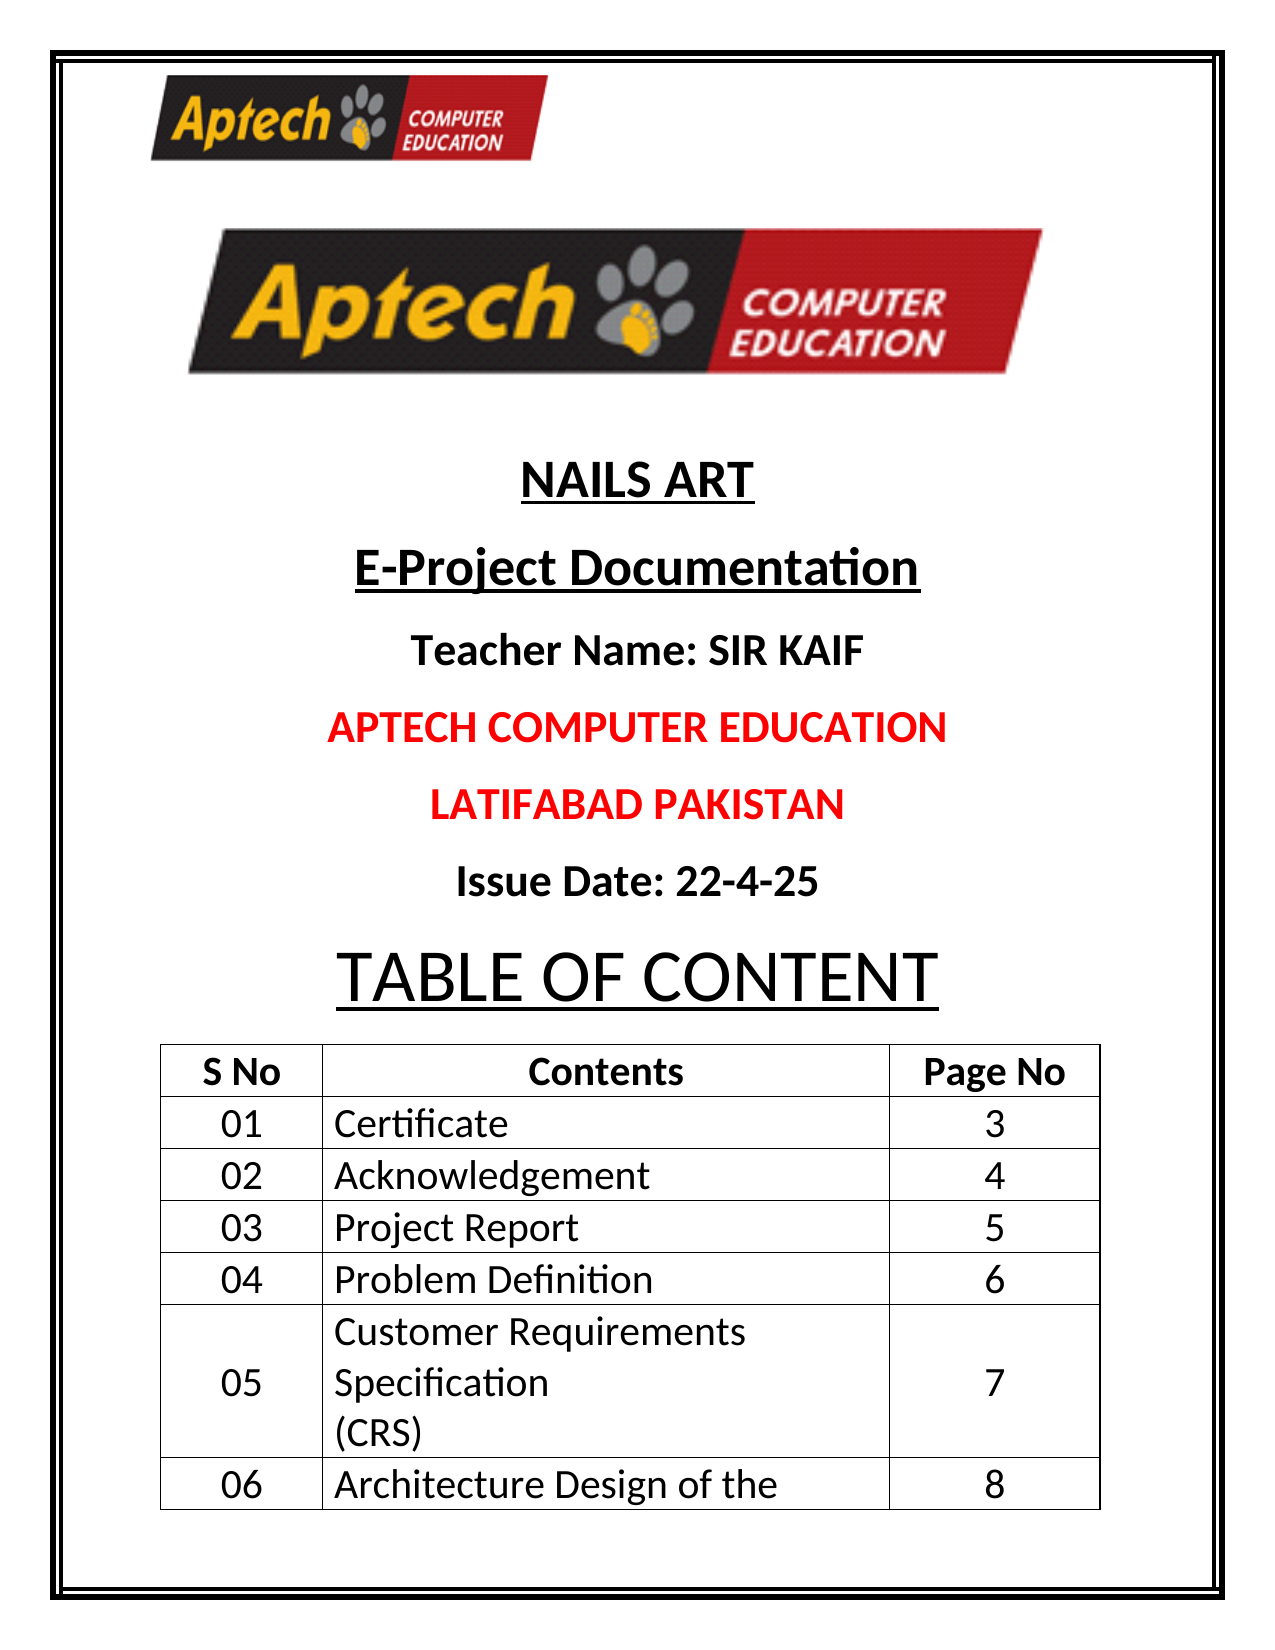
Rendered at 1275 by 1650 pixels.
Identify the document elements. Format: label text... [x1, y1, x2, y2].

table_cell 3 [890, 1097, 1099, 1148]
text TABLE OF CONTENT [150, 929, 1125, 1020]
table_cell 8 [890, 1458, 1099, 1509]
table_cell 06 [161, 1458, 322, 1509]
table_header S No [161, 1045, 322, 1096]
table_cell 04 [161, 1253, 322, 1304]
table_cell 5 [890, 1201, 1099, 1252]
text E-Project Documentation [150, 533, 1125, 599]
picture [187, 228, 1088, 410]
table_header Page No [890, 1045, 1099, 1096]
text APTECH COMPUTER EDUCATION [150, 698, 1125, 754]
text LATIFABAD PAKISTAN [150, 775, 1125, 831]
table_cell 7 [890, 1305, 1099, 1457]
table_cell Project Report [323, 1201, 889, 1252]
text NAILS ART [150, 445, 1125, 511]
table_cell 03 [161, 1201, 322, 1252]
table_cell Problem Definition [323, 1253, 889, 1304]
table_cell 01 [161, 1097, 322, 1148]
table_cell 6 [890, 1253, 1099, 1304]
table_cell 02 [161, 1149, 322, 1200]
table_cell 4 [890, 1149, 1099, 1200]
table_cell Architecture Design of the Project [323, 1458, 889, 1509]
table_cell Acknowledgement [323, 1149, 889, 1200]
table_cell 05 [161, 1305, 322, 1457]
text Teacher Name: SIR KAIF [150, 621, 1125, 677]
table_cell Certificate [323, 1097, 889, 1148]
text Issue Date: 22-4-25 [150, 852, 1125, 908]
table_cell Customer Requirements Specification (CRS) [323, 1305, 889, 1457]
picture [150, 75, 569, 182]
table_header Contents [323, 1045, 889, 1096]
